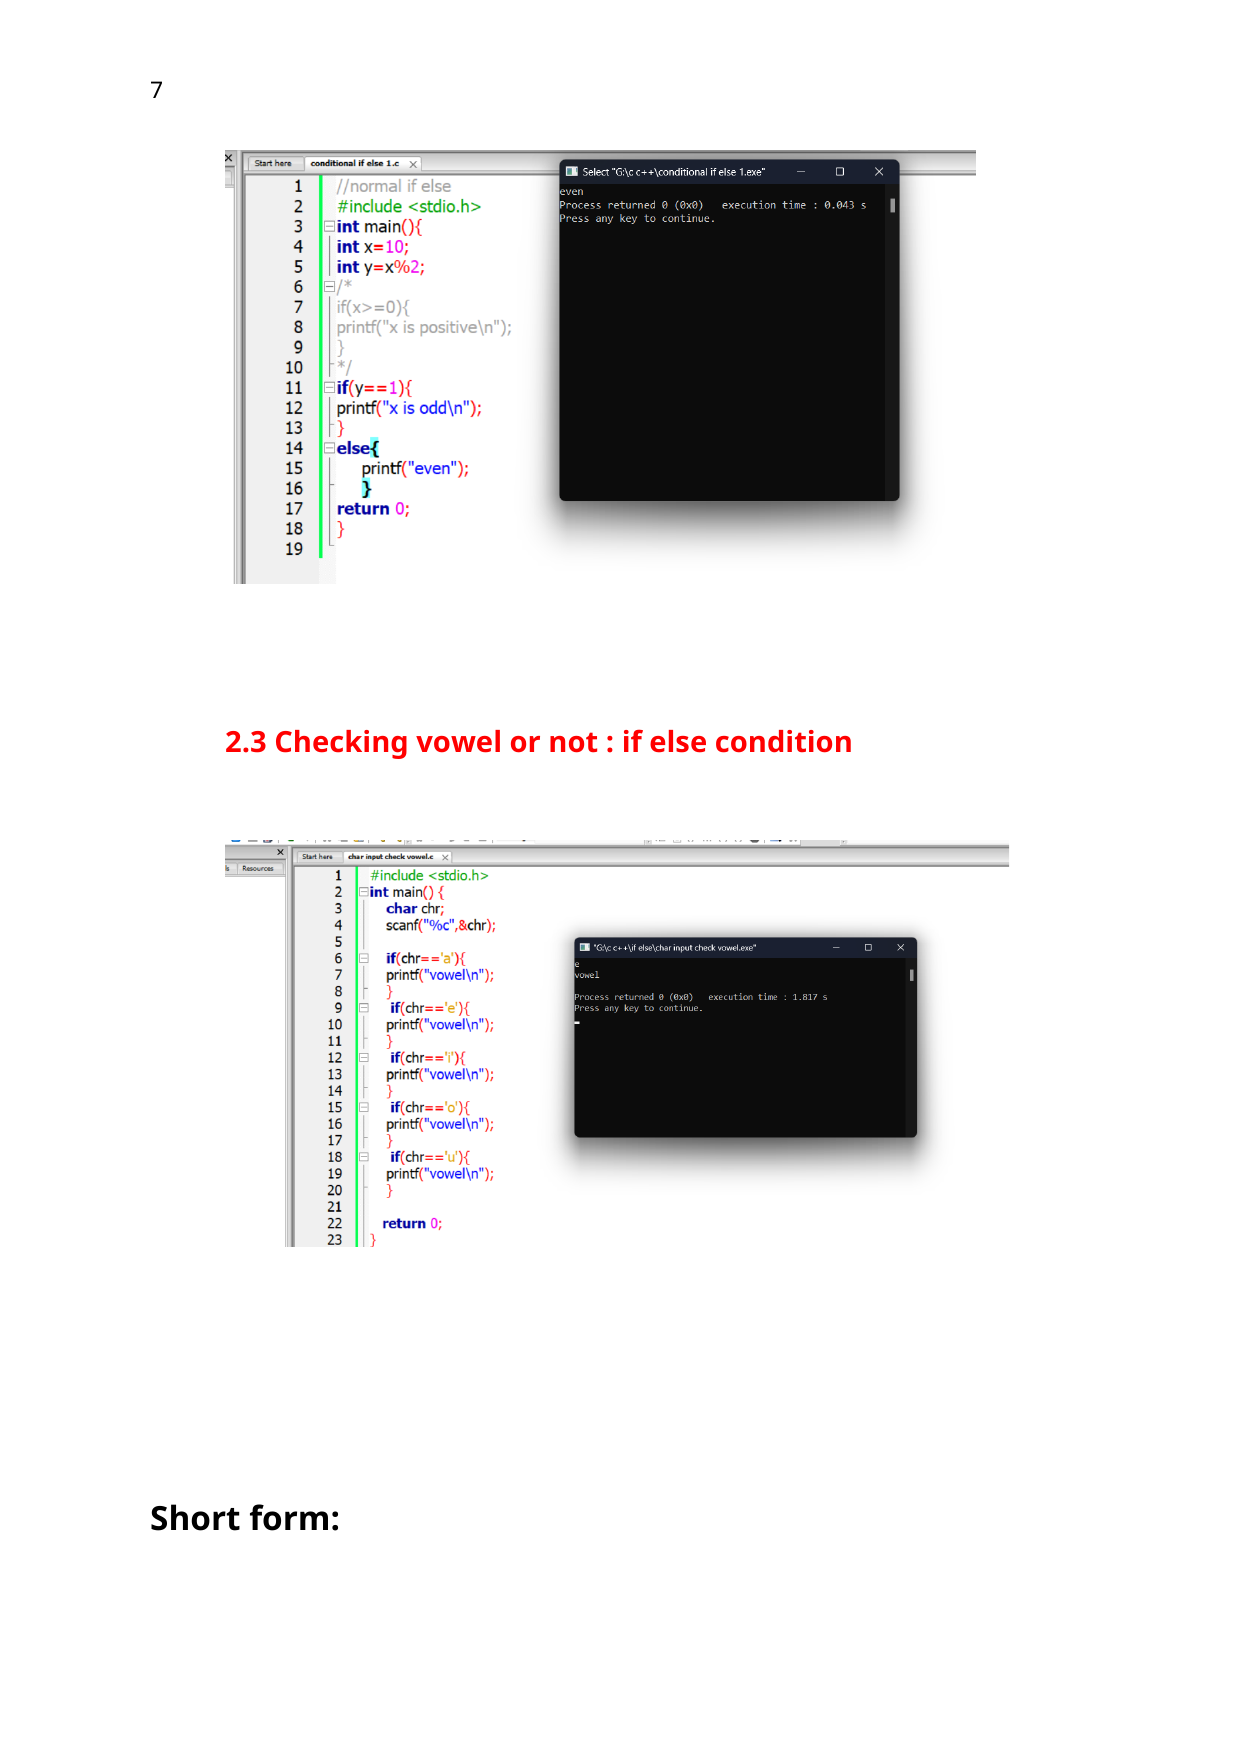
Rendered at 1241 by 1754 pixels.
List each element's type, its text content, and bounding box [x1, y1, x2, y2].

picture [225, 840, 1010, 1247]
text 2.3 Checking vowel or not : if else condition [150, 722, 1090, 761]
picture [225, 150, 976, 584]
text Short form: [150, 1495, 1090, 1540]
